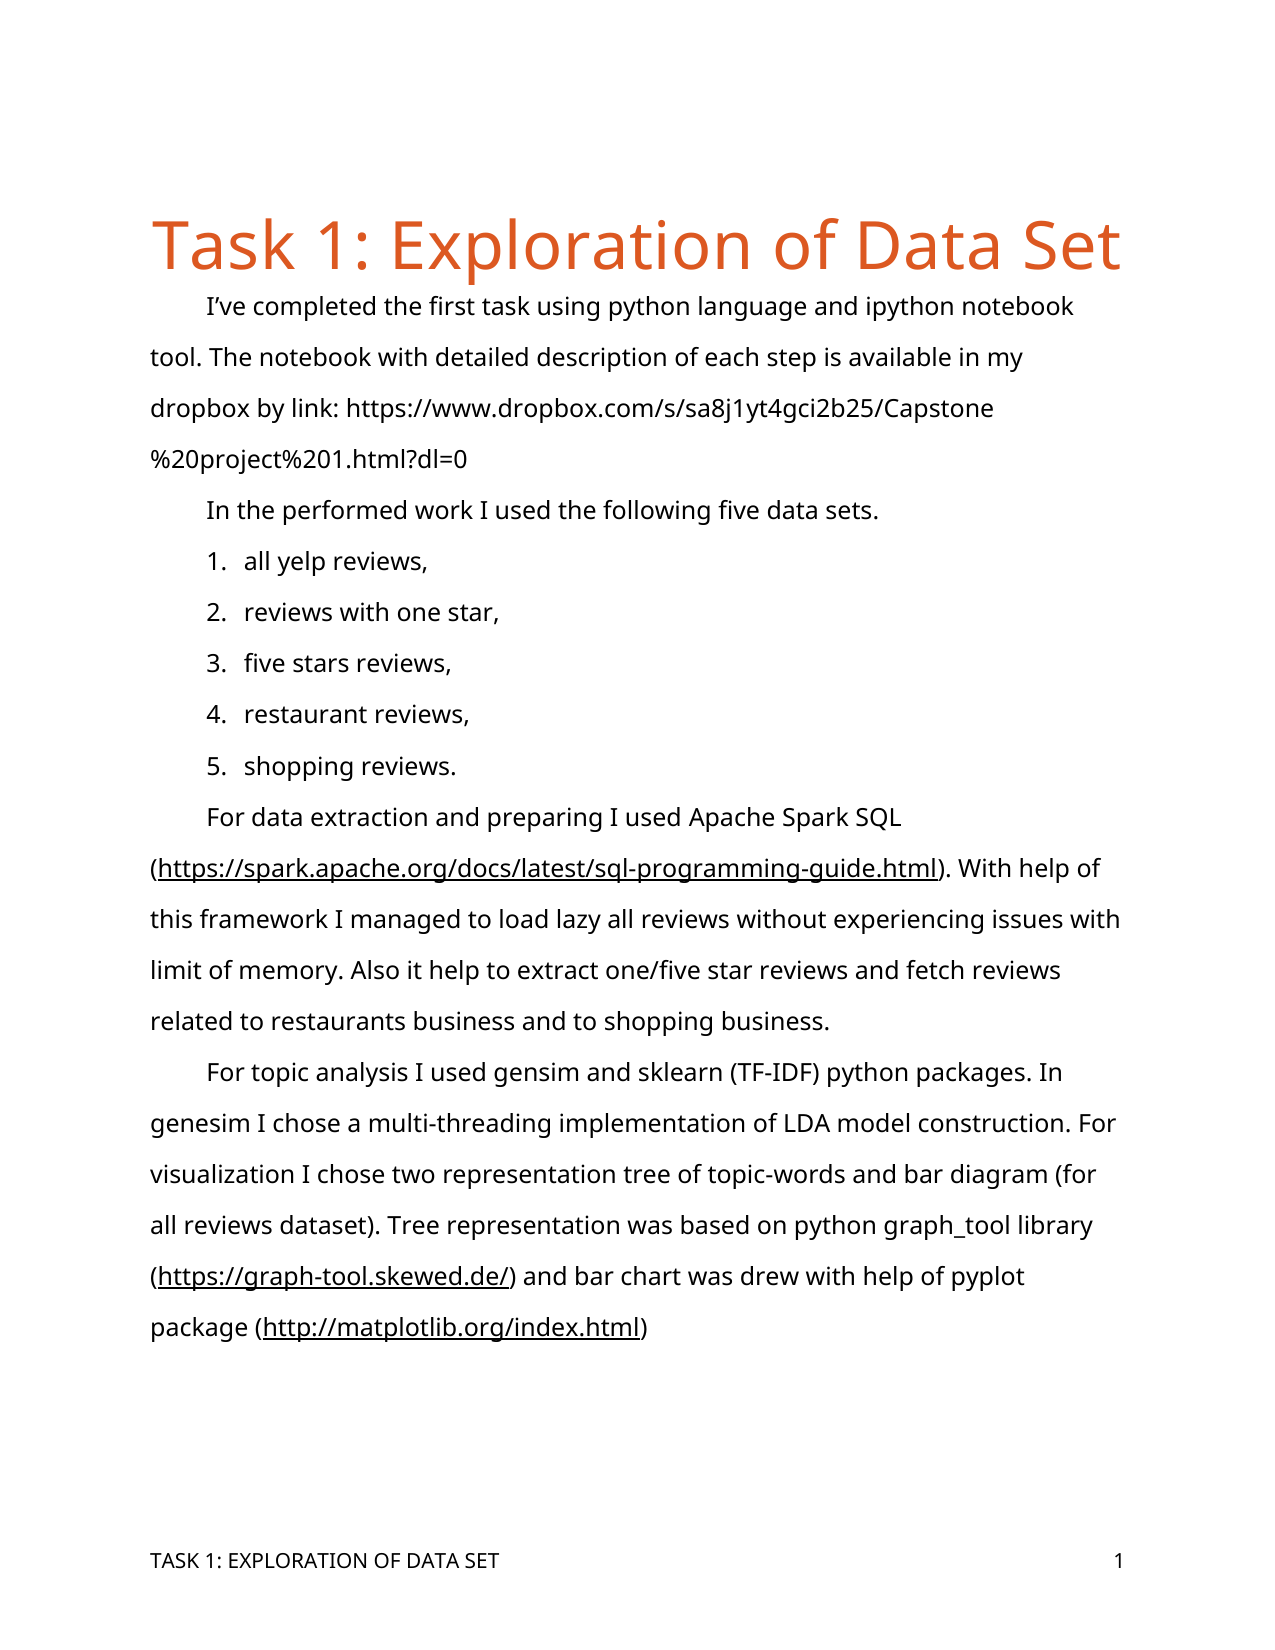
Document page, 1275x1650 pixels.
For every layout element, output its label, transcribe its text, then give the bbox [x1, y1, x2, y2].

list all yelp reviews, [187, 544, 1125, 578]
subtitle Task 1: Exploration of Data Set [150, 198, 1125, 289]
text I’ve completed the first task using python language and ipython notebook tool. The notebook with detailed description of each step is available in my dropbox by link: https://www.dropbox.com/s/sa8j1yt4gci2b25/Capstone%20project%201.html?dl=0 [150, 289, 1125, 476]
list five stars reviews, [187, 646, 1125, 680]
text For topic analysis I used gensim and sklearn (TF-IDF) python packages. In genesim I chose a multi-threading implementation of LDA model construction. For visualization I chose two representation tree of topic-words and bar diagram (for all reviews dataset). Tree representation was based on python graph_tool library (https://graph-tool.skewed.de/) and bar chart was drew with help of pyplot package (http://matplotlib.org/index.html) [150, 1054, 1125, 1344]
list shopping reviews. [187, 748, 1125, 782]
text In the performed work I used the following five data sets. [150, 493, 1125, 527]
text For data extraction and preparing I used Apache Spark SQL (https://spark.apache.org/docs/latest/sql-programming-guide.html). With help of this framework I managed to load lazy all reviews without experiencing issues with limit of memory. Also it help to extract one/five star reviews and fetch reviews related to restaurants business and to shopping business. [150, 799, 1125, 1037]
list restaurant reviews, [187, 697, 1125, 731]
list reviews with one star, [187, 595, 1125, 629]
